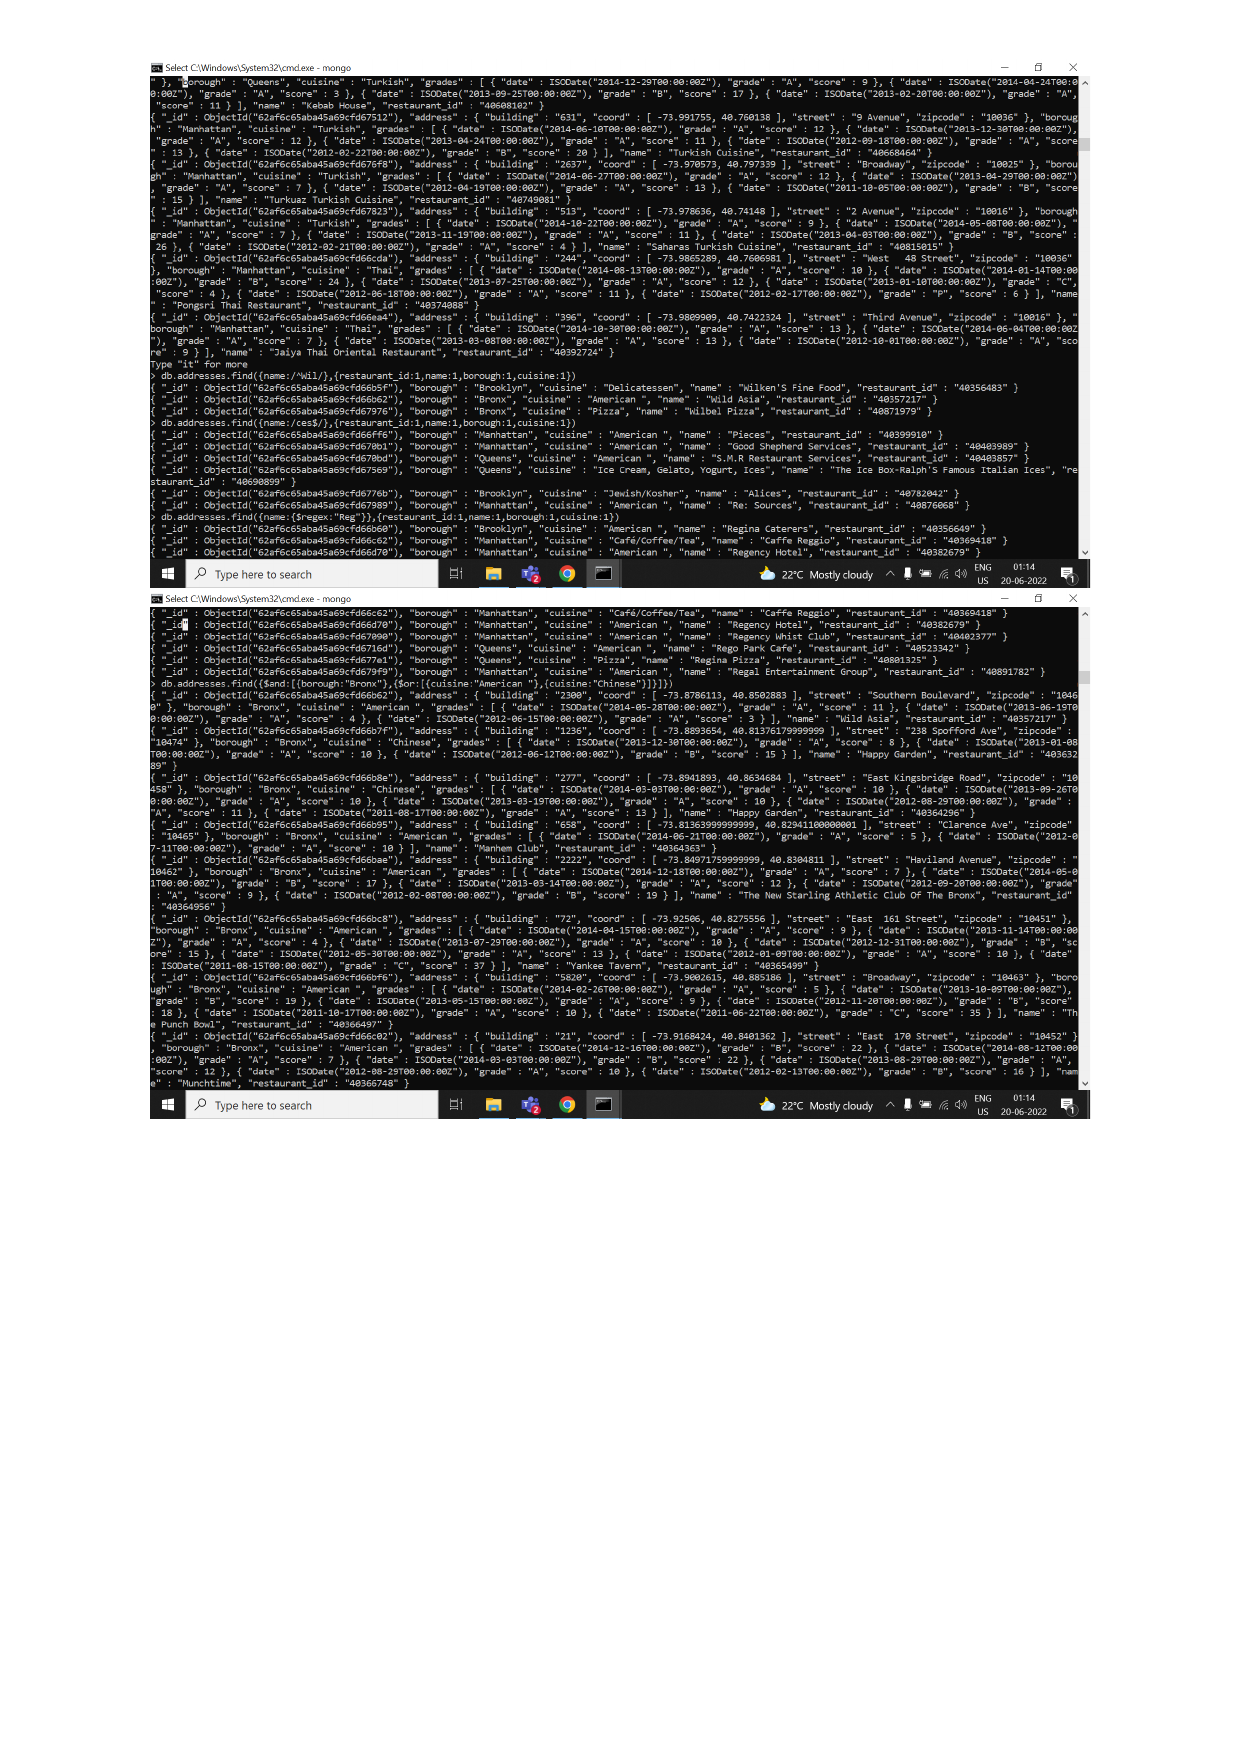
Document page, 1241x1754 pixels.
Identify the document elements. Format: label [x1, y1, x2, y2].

picture [150, 590, 1091, 1119]
picture [150, 59, 1091, 588]
